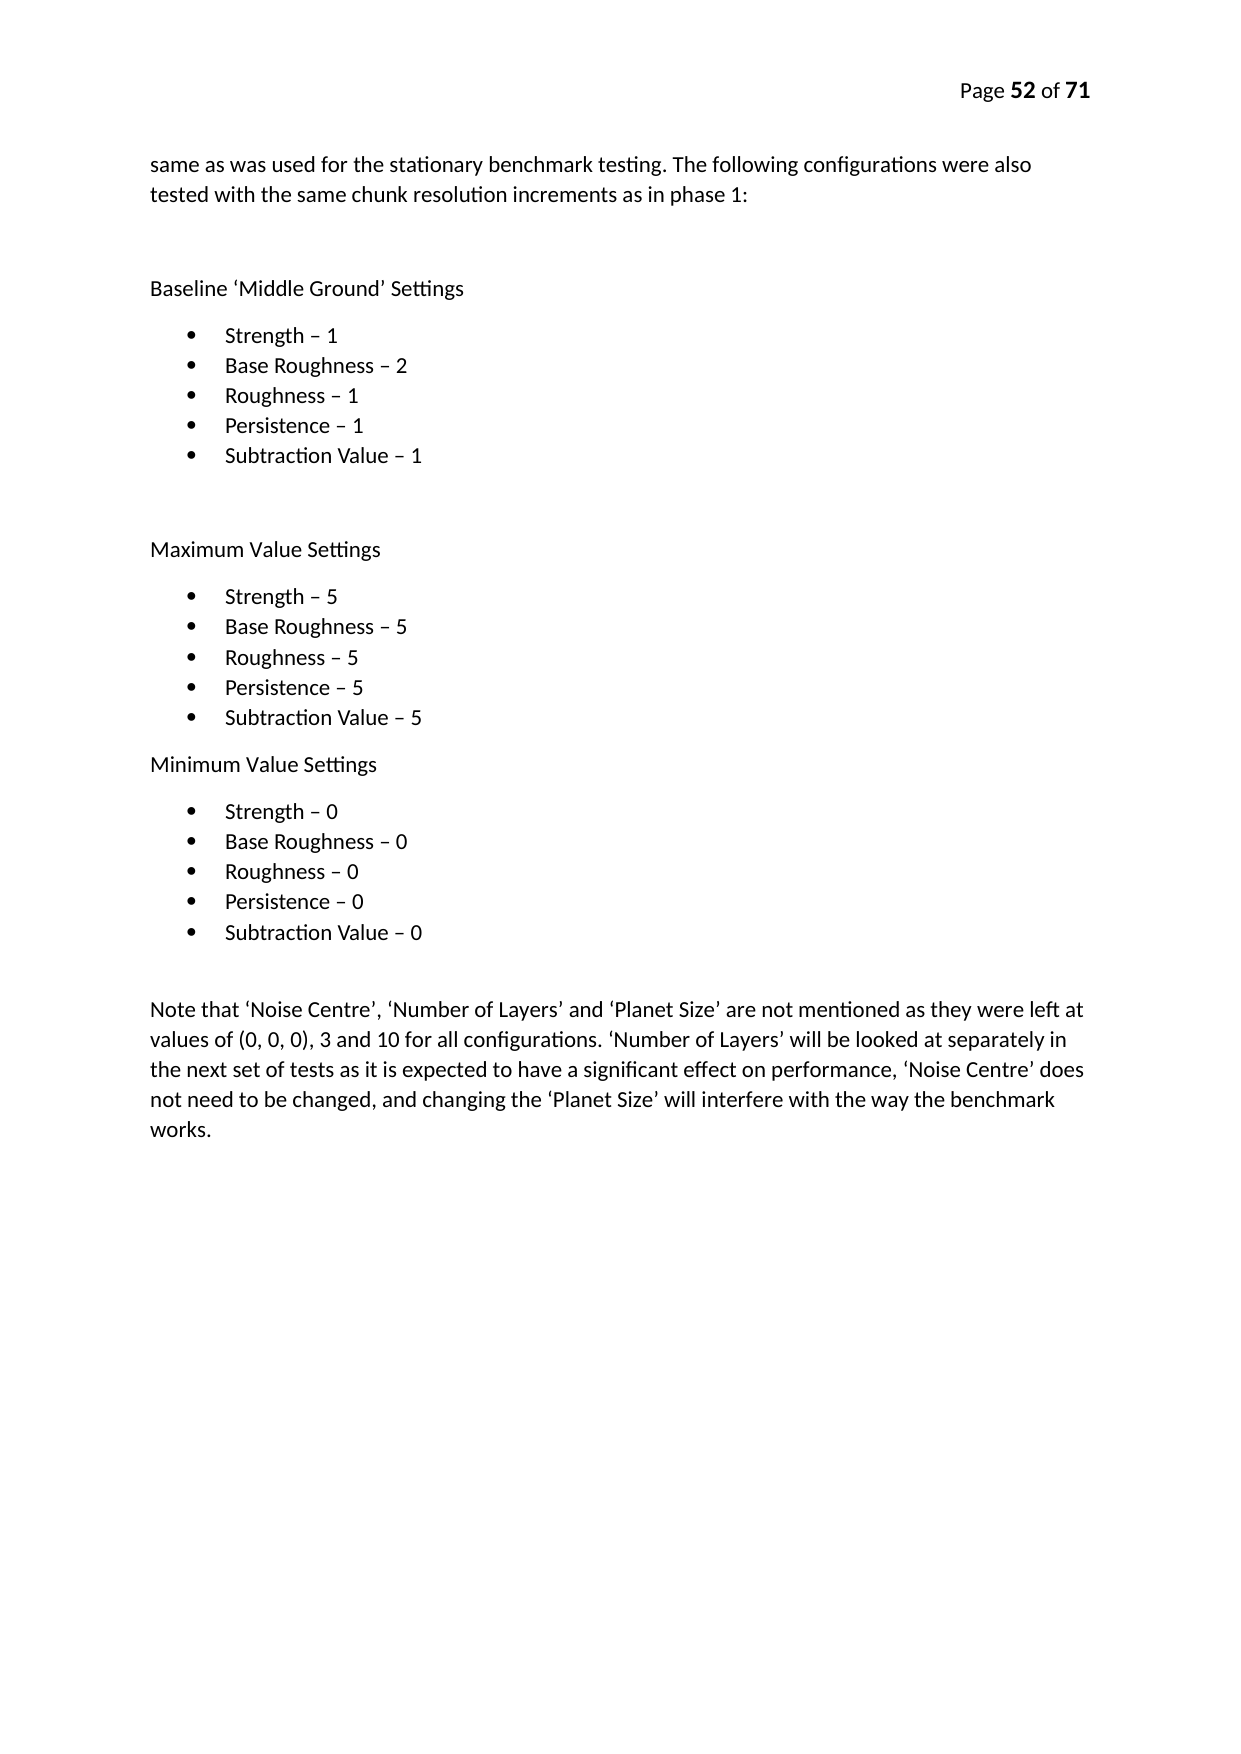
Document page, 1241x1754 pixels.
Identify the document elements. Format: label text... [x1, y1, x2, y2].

text Maximum Value Settings [150, 535, 1090, 563]
list Roughness – 5 [187, 643, 1090, 671]
text Minimum Value Settings [150, 750, 1090, 778]
list Subtraction Value – 0 [187, 918, 1090, 946]
list Base Roughness – 0 [187, 827, 1090, 855]
text Baseline ‘Middle Ground’ Settings [150, 274, 1090, 302]
list Base Roughness – 2 [187, 351, 1090, 379]
list Persistence – 5 [187, 673, 1090, 701]
list Strength – 1 [187, 321, 1090, 349]
list Base Roughness – 5 [187, 612, 1090, 641]
list Persistence – 0 [187, 887, 1090, 916]
list Roughness – 1 [187, 381, 1090, 409]
list Roughness – 0 [187, 857, 1090, 885]
list Strength – 0 [187, 797, 1090, 825]
list Subtraction Value – 5 [187, 703, 1090, 731]
text Note that ‘Noise Centre’, ‘Number of Layers’ and ‘Planet Size’ are not mentioned as they were left at values of (0, 0, 0), 3 and 10 for all configurations. ‘Number of Layers’ will be looked at separately in the next set of tests as it is expected to have a significant effect on performance, ‘Noise Centre’ does not need to be changed, and changing the ‘Planet Size’ will interfere with the way the benchmark works. [150, 995, 1090, 1144]
list Persistence – 1 [187, 411, 1090, 439]
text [150, 150, 1090, 208]
list Subtraction Value – 1 [187, 442, 1090, 470]
list Strength – 5 [187, 582, 1090, 610]
